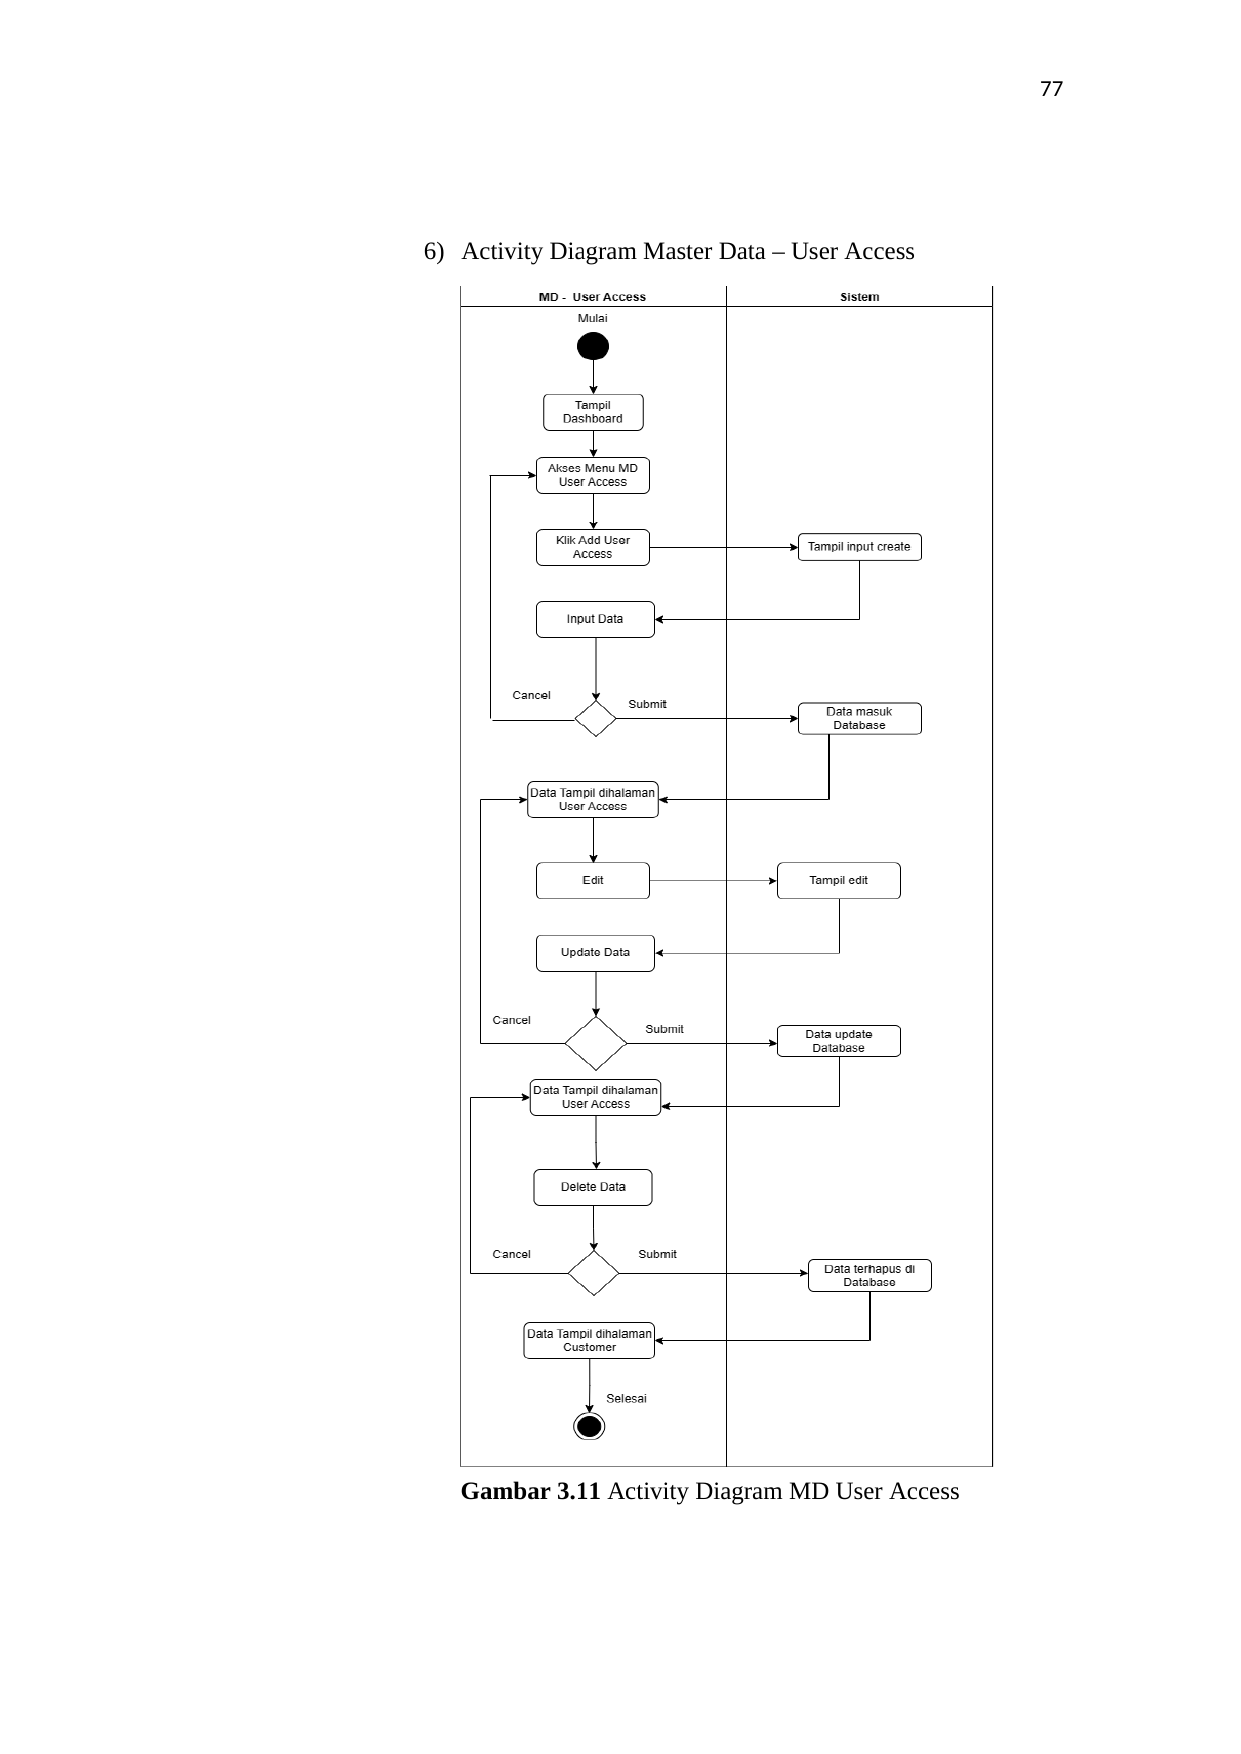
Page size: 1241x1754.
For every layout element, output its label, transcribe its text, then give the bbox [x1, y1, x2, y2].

list Activity Diagram Master Data – User Access [424, 236, 1063, 265]
picture [460, 286, 994, 1467]
